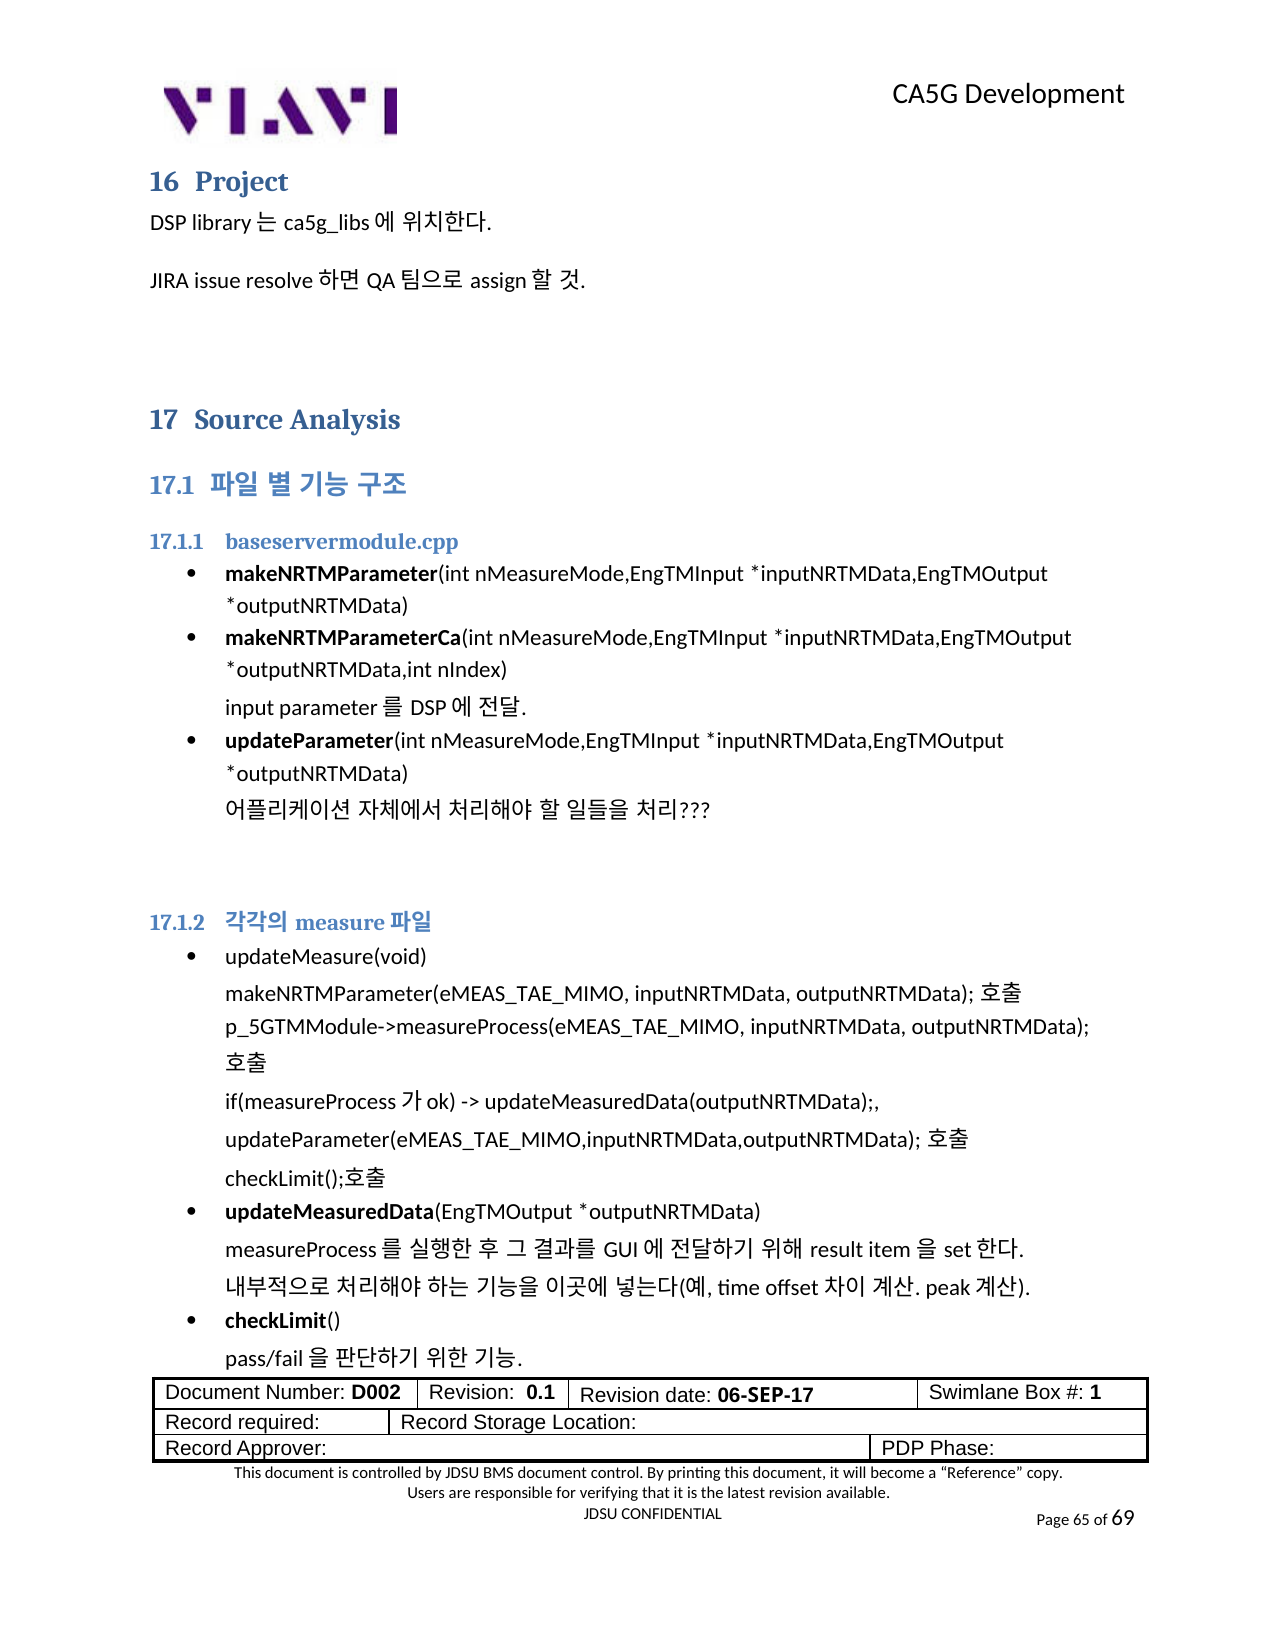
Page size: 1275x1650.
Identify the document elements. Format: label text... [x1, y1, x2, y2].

list makeNRTMParameter(int nMeasureMode,EngTMInput *inputNRTMData,EngTMOutput *outputNRTMData) [187, 559, 1125, 619]
subtitle Source Analysis [150, 403, 1125, 437]
list updateMeasuredData(EngTMOutput *outputNRTMData) measureProcess를 실행한 후 그 결과를 GUI에 전달하기 위해 result item 을 set한다. 내부적으로 처리해야 하는 기능을 이곳에 넣는다(예, time offset 차이 계산. peak 계산). [187, 1197, 1125, 1302]
list updateMeasure(void) makeNRTMParameter(eMEAS_TAE_MIMO, inputNRTMData, outputNRTMData); 호출 p_5GTMModule->measureProcess(eMEAS_TAE_MIMO, inputNRTMData, outputNRTMData); 호출 if(measureProcess가ok) -> updateMeasuredData(outputNRTMData);, updateParameter(eMEAS_TAE_MIMO,inputNRTMData,outputNRTMData); 호출 checkLimit();호출 [187, 942, 1125, 1193]
subtitle 파일 별 기능 구조 [150, 463, 1125, 502]
picture [162, 68, 397, 146]
subtitle Project [150, 165, 1125, 198]
subtitle baseservermodule.cpp [150, 529, 1125, 555]
subtitle 각각의 measure 파일 [150, 904, 1125, 937]
list makeNRTMParameterCa(int nMeasureMode,EngTMInput *inputNRTMData,EngTMOutput *outputNRTMData,int nIndex) input parameter를 DSP에 전달. [187, 623, 1125, 722]
text DSP library는 ca5g_libs에 위치한다. [150, 203, 1125, 237]
list checkLimit() pass/fail을 판단하기 위한 기능. [187, 1307, 1125, 1373]
text JIRA issue resolve하면 QA 팀으로 assign할 것. [150, 262, 1125, 296]
list updateParameter(int nMeasureMode,EngTMInput *inputNRTMData,EngTMOutput *outputNRTMData) 어플리케이션 자체에서 처리해야 할 일들을 처리??? [187, 727, 1125, 825]
